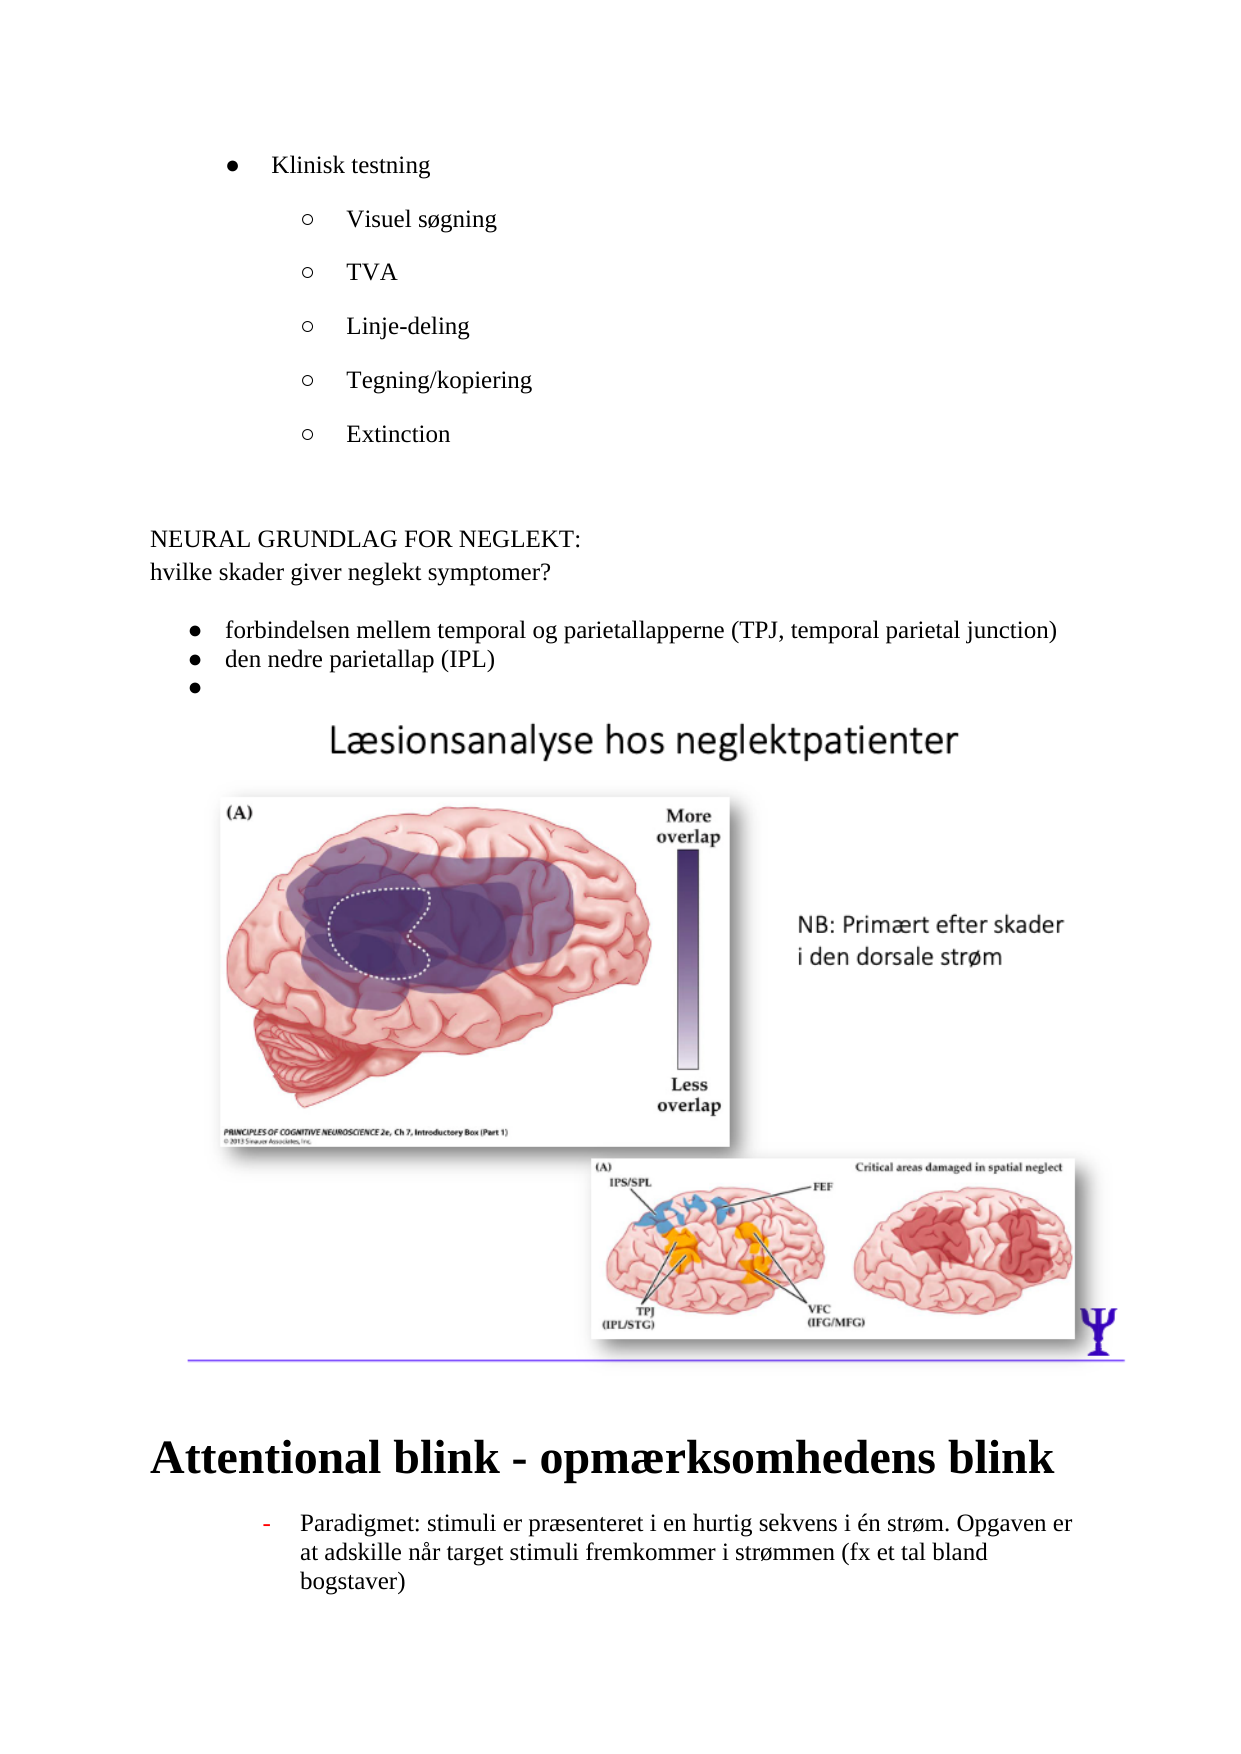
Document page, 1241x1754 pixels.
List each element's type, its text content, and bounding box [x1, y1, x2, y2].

list Paradigmet: stimuli er præsenteret i en hurtig sekvens i én strøm. Opgaven er at adskille når target stimuli fremkommer i strømmen (fx et tal bland bogstaver) [262, 1508, 1090, 1594]
text hvilke skader giver neglekt symptomer? [150, 557, 1090, 586]
subtitle Attentional blink - opmærksomhedens blink [150, 1428, 1090, 1483]
text ○ Tegning/kopiering [300, 365, 1090, 394]
text ○ Extinction [300, 419, 1090, 447]
picture [187, 701, 1129, 1379]
text ○ Linje-deling [300, 311, 1090, 340]
text ○ TVA [300, 257, 1090, 286]
list forbindelsen mellem temporal og parietallapperne (TPJ, temporal parietal junction) [187, 615, 1090, 644]
text ○ Visuel søgning [300, 204, 1090, 232]
text ● Klinisk testning [225, 150, 1090, 179]
list den nedre parietallap (IPL) [187, 644, 1090, 672]
text NEURAL GRUNDLAG FOR NEGLEKT: [150, 524, 1090, 553]
